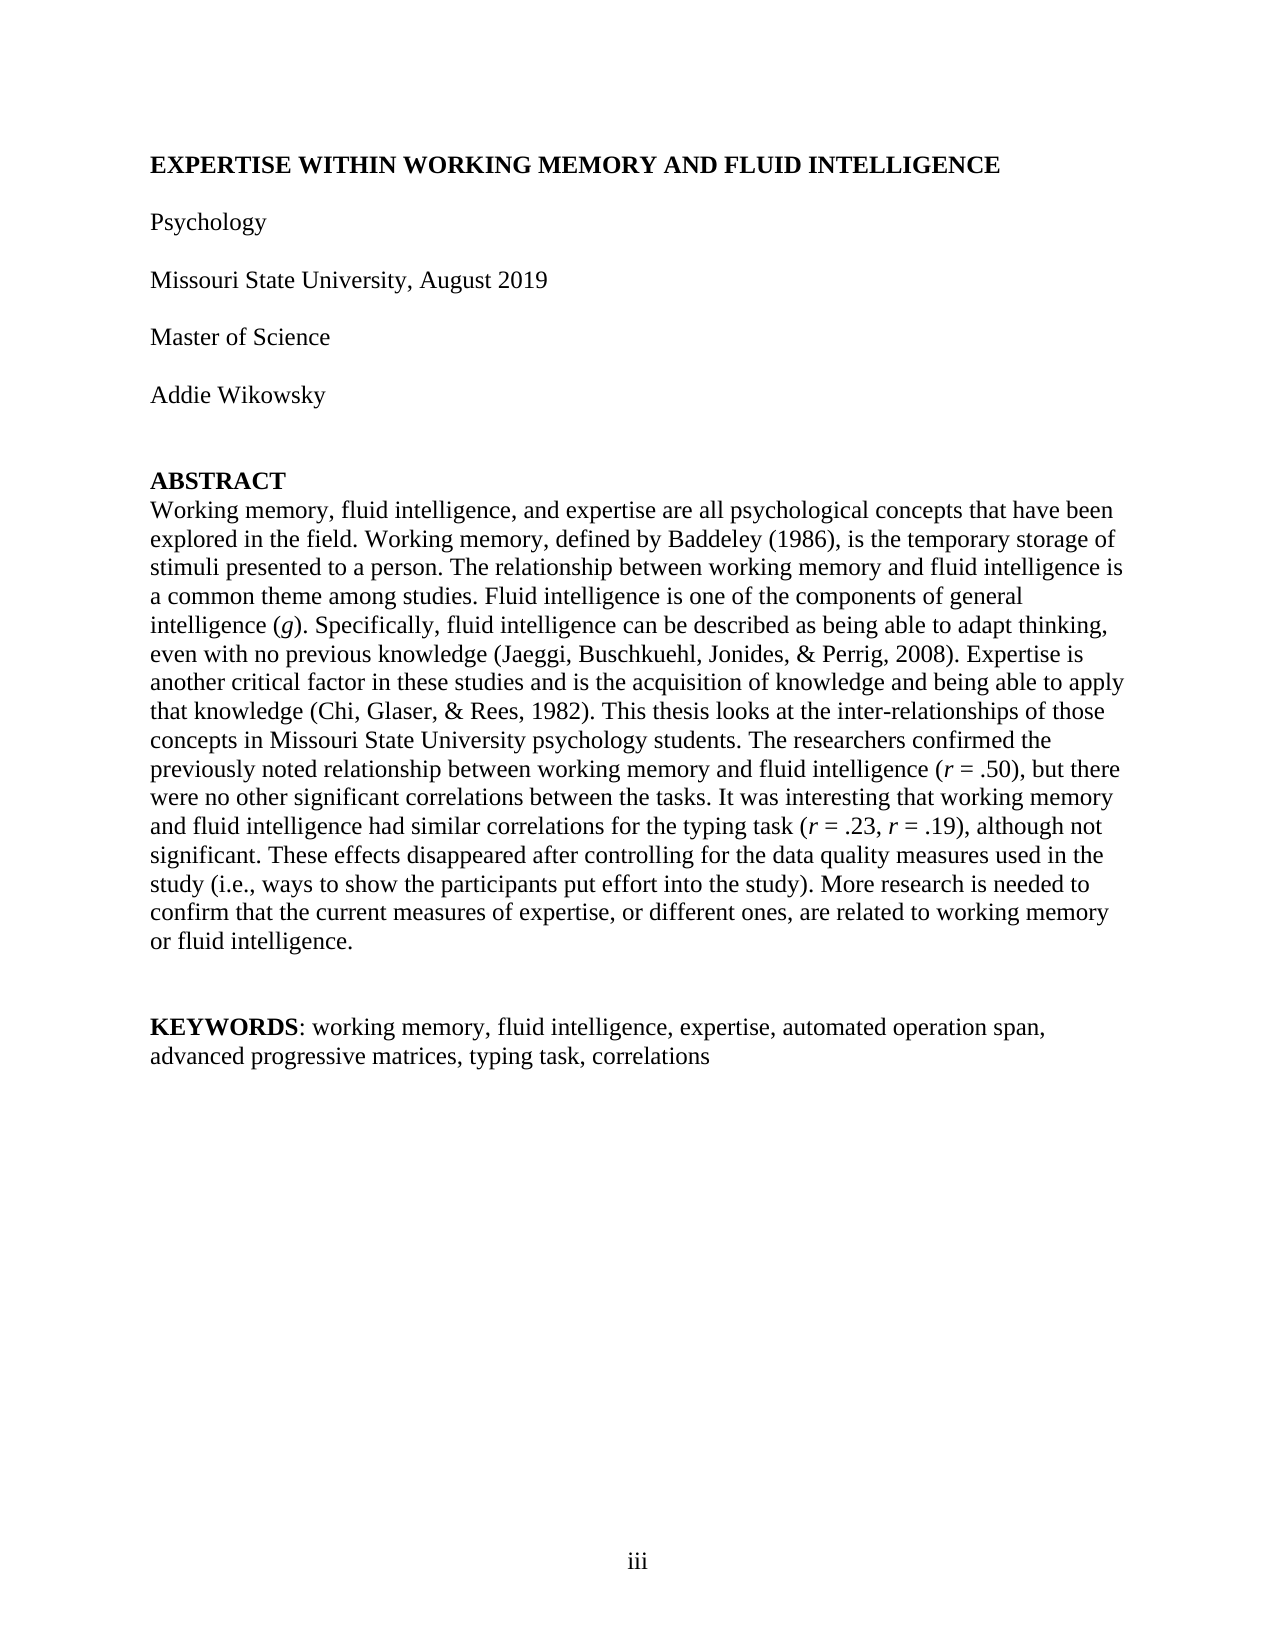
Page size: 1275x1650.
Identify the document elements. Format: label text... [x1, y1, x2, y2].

text Addie Wikowsky [150, 380, 1125, 409]
text EXPERTISE WITHIN WORKING MEMORY AND FLUID INTELLIGENCE [150, 150, 1069, 179]
text Psychology [150, 207, 1125, 236]
text ABSTRACT [150, 466, 1125, 495]
text KEYWORDS: working memory, fluid intelligence, expertise, automated operation span, advanced progressive matrices, typing task, correlations [150, 1012, 1125, 1070]
text Missouri State University, August 2019 [150, 265, 1125, 294]
text Master of Science [150, 322, 1125, 351]
text Working memory, fluid intelligence, and expertise are all psychological concepts that have been explored in the field. Working memory, defined by Baddeley (1986), is the temporary storage of stimuli presented to a person. The relationship between working memory and fluid intelligence is a common theme among studies. Fluid intelligence is one of the components of general intelligence (g). Specifically, fluid intelligence can be described as being able to adapt thinking, even with no previous knowledge (Jaeggi, Buschkuehl, Jonides, & Perrig, 2008). Expertise is another critical factor in these studies and is the acquisition of knowledge and being able to apply that knowledge (Chi, Glaser, & Rees, 1982). This thesis looks at the inter-relationships of those concepts in Missouri State University psychology students. The researchers confirmed the previously noted relationship between working memory and fluid intelligence (r = .50), but there were no other significant correlations between the tasks. It was interesting that working memory and fluid intelligence had similar correlations for the typing task (r = .23, r = .19), although not significant. These effects disappeared after controlling for the data quality measures used in the study (i.e., ways to show the participants put effort into the study). More research is needed to confirm that the current measures of expertise, or different ones, are related to working memory or fluid intelligence. [150, 495, 1125, 955]
